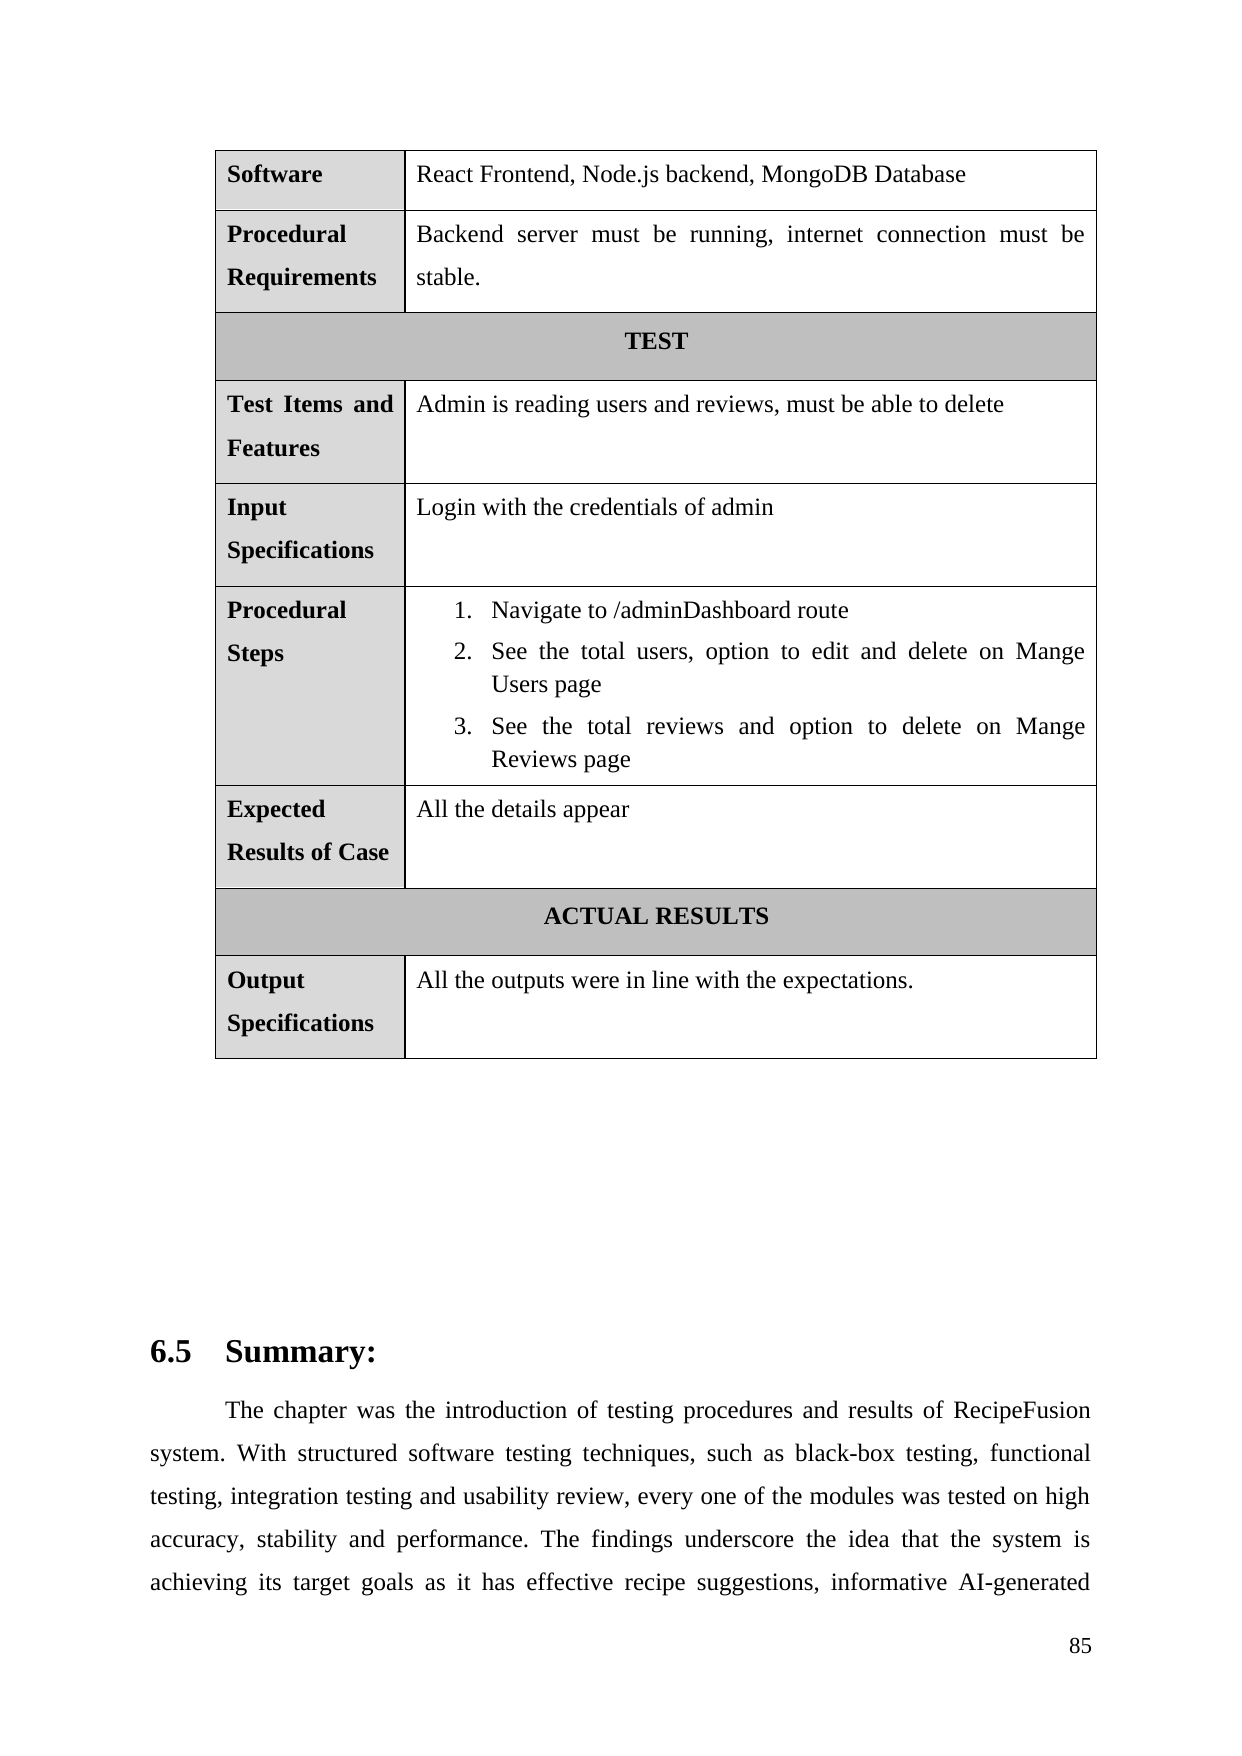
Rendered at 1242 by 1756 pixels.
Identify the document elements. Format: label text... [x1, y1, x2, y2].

table_cell React Frontend, Node.js backend, MongoDB Database [406, 151, 1096, 209]
table_cell Test Items and Features [216, 381, 404, 483]
table_cell Backend server must be running, internet connection must be stable. [406, 211, 1096, 312]
table_cell TEST [216, 313, 1096, 380]
table_cell Procedural Steps [216, 587, 404, 785]
table_cell Procedural Requirements [216, 211, 404, 312]
table_cell ACTUAL RESULTS [216, 889, 1096, 955]
table_cell Navigate to /adminDashboard route See the total users, option to edit and delete on Mange Users page See the total reviews and option to delete on Mange Reviews page [406, 587, 1096, 785]
table_cell Expected Results of Case [216, 786, 404, 887]
subtitle Summary: [150, 1332, 1092, 1370]
table_cell Output Specifications [216, 956, 404, 1058]
table_cell All the details appear [406, 786, 1096, 887]
table_cell All the outputs were in line with the expectations. [406, 956, 1096, 1058]
table_cell Software [216, 151, 404, 209]
table_cell Login with the credentials of admin [406, 484, 1096, 586]
table_cell Admin is reading users and reviews, must be able to delete [406, 381, 1096, 483]
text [150, 1395, 1092, 1596]
table_cell Input Specifications [216, 484, 404, 586]
